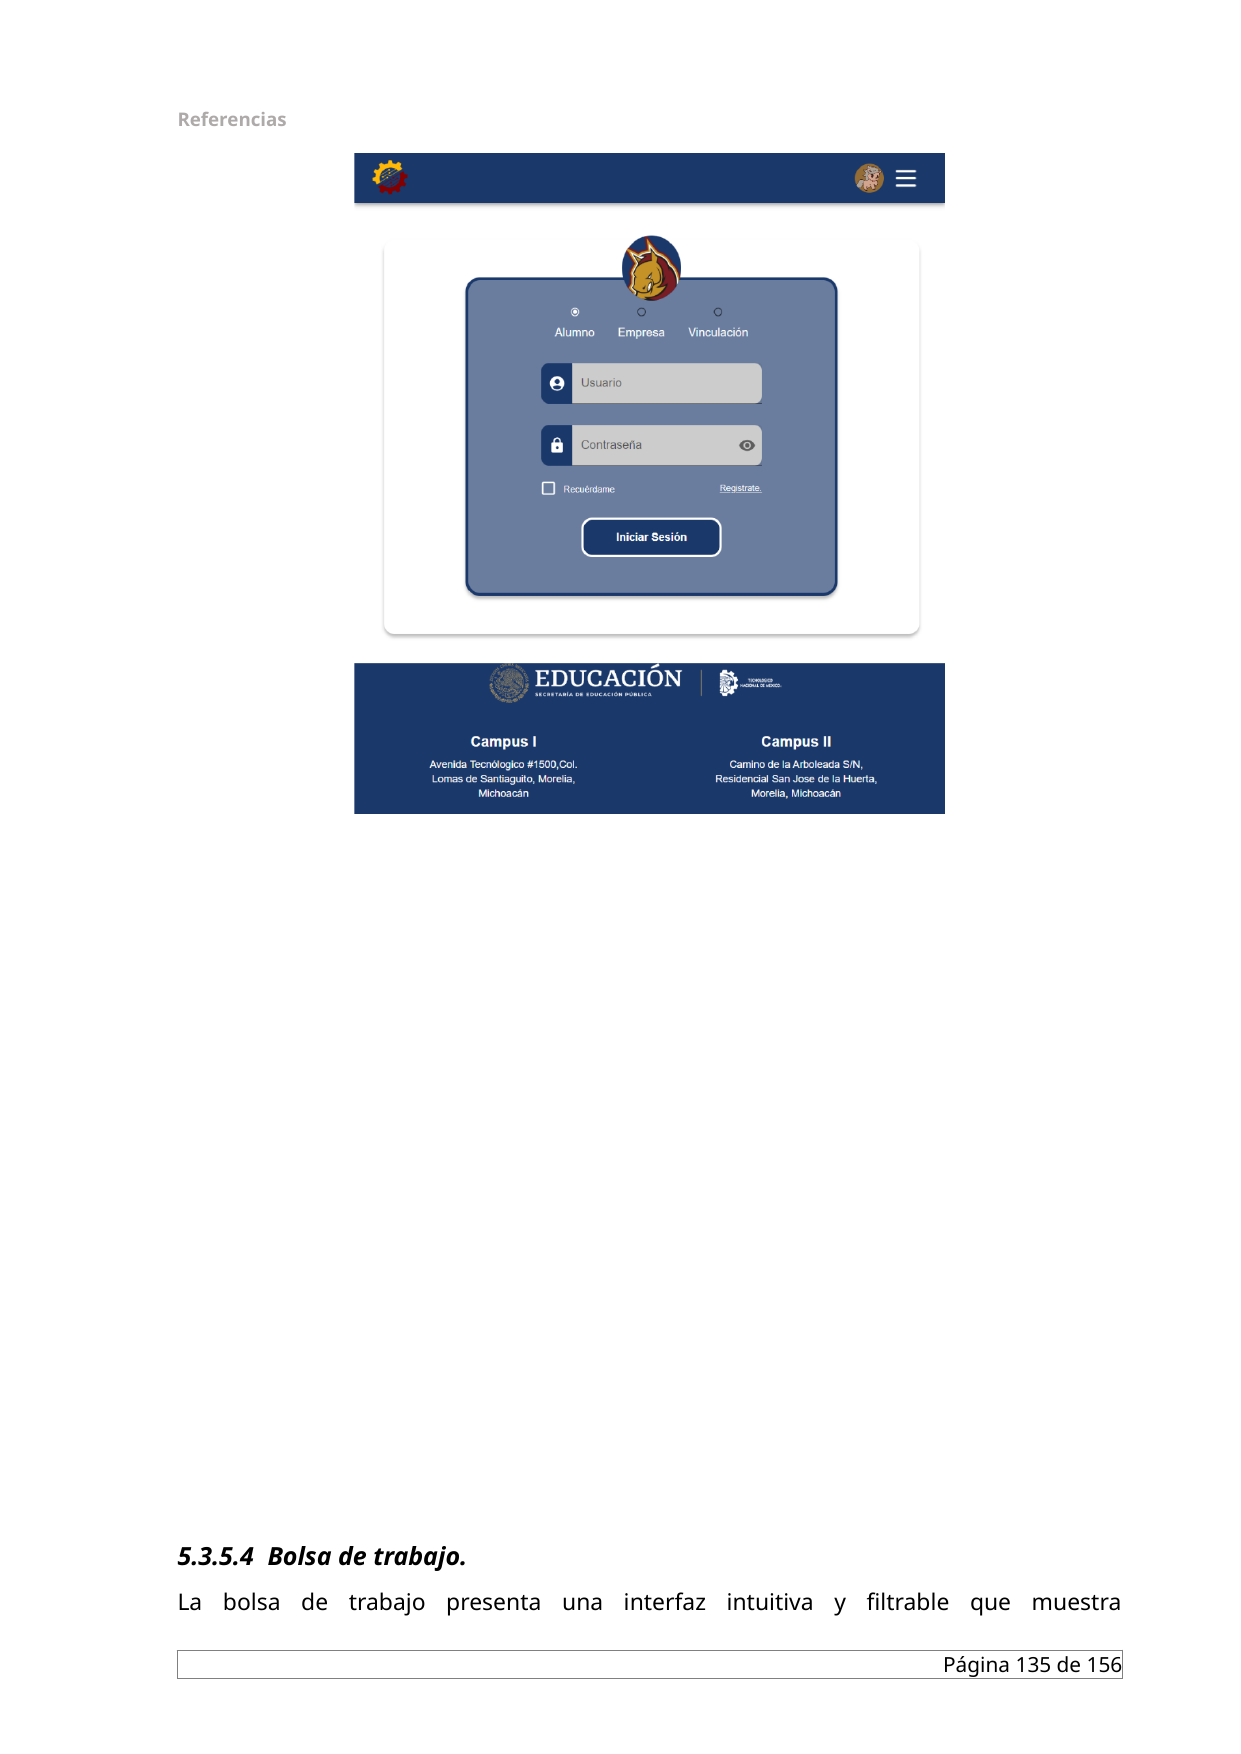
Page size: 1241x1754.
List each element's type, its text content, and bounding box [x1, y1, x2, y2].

picture [354, 153, 945, 814]
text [177, 1585, 1122, 1617]
subtitle Bolsa de trabajo. [177, 1539, 1122, 1573]
